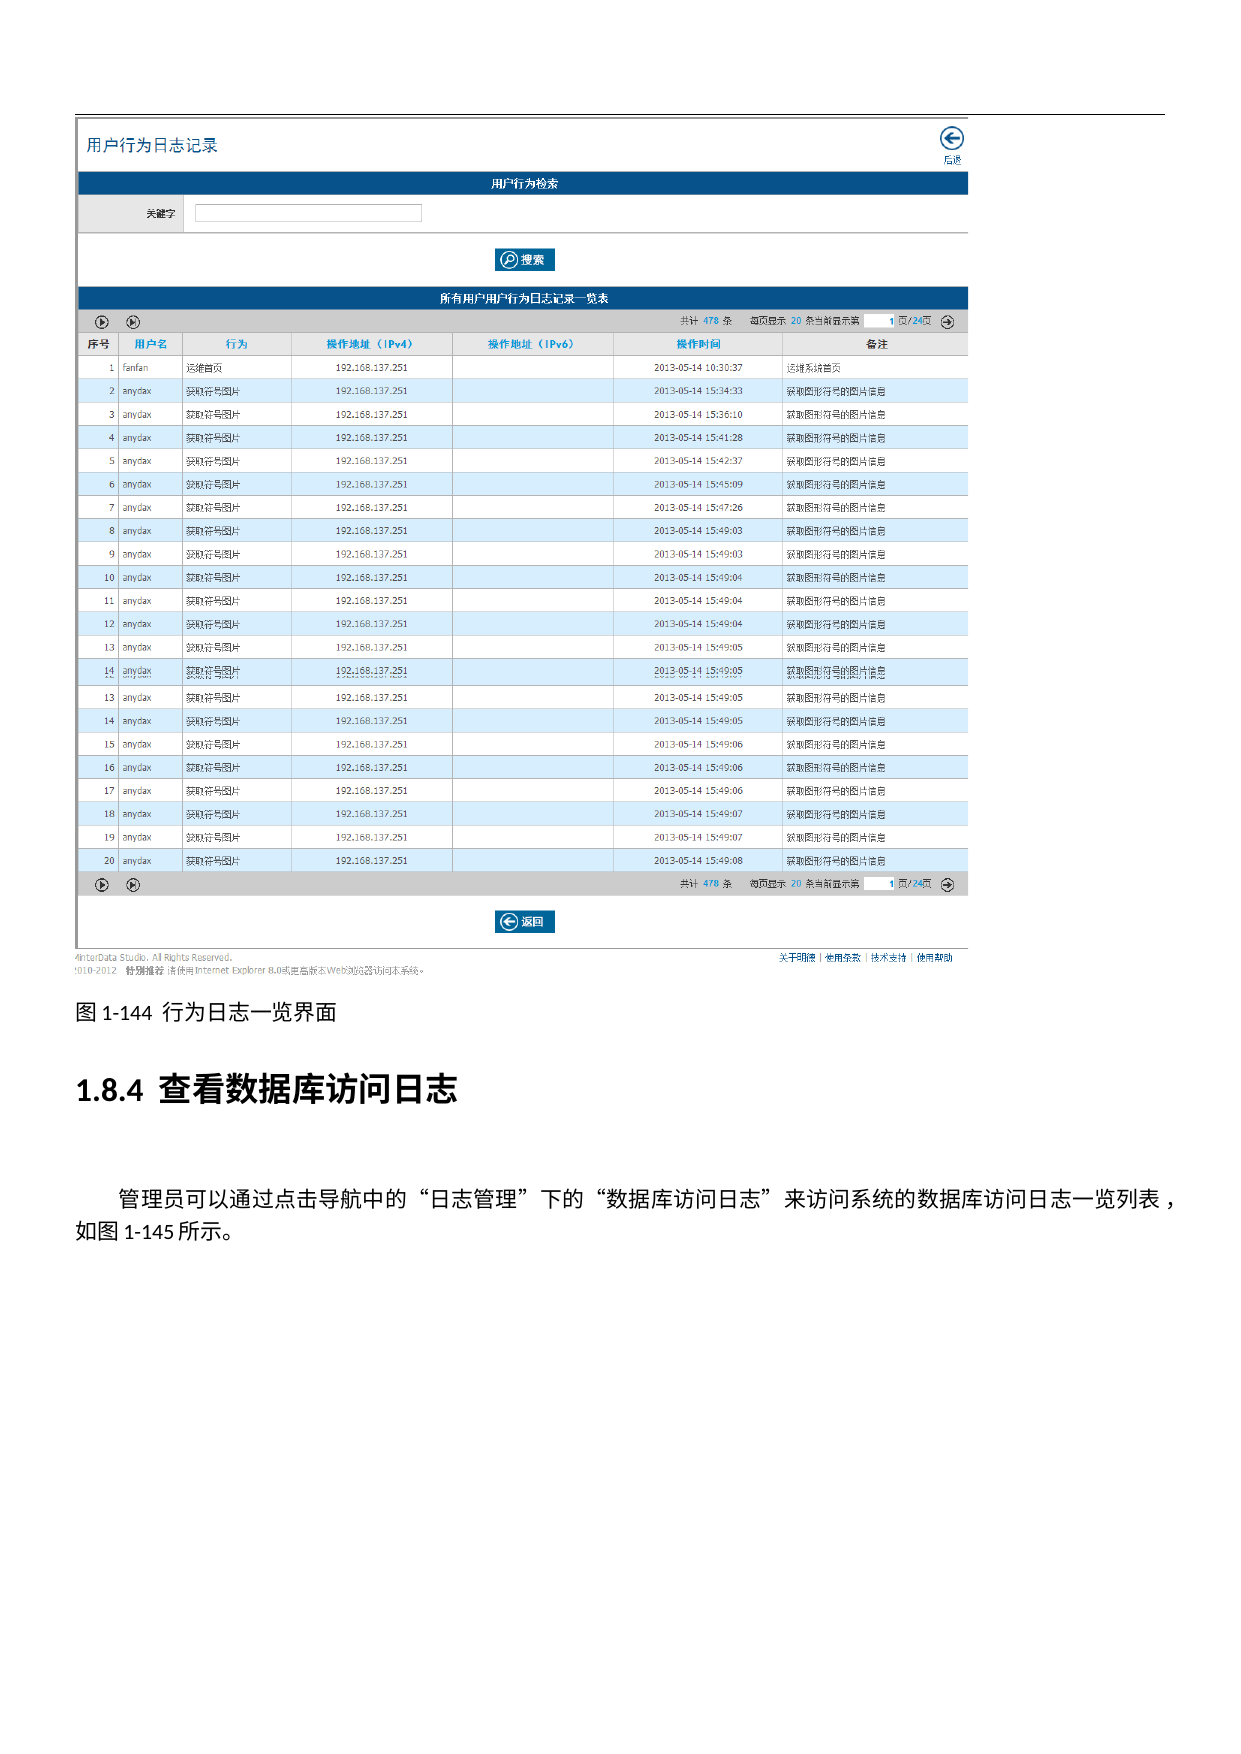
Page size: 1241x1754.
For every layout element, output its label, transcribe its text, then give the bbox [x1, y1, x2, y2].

text 管理员可以通过点击导航中的“日志管理”下的“数据库访问日志”来访问系统的数据库访问日志一览列表，如图1-145所示。 [75, 1181, 1165, 1246]
subtitle 1.8.4 查看数据库访问日志 [75, 1054, 1165, 1119]
list 图1-144 行为日志一览界面 [75, 994, 1165, 1027]
picture [75, 117, 969, 986]
